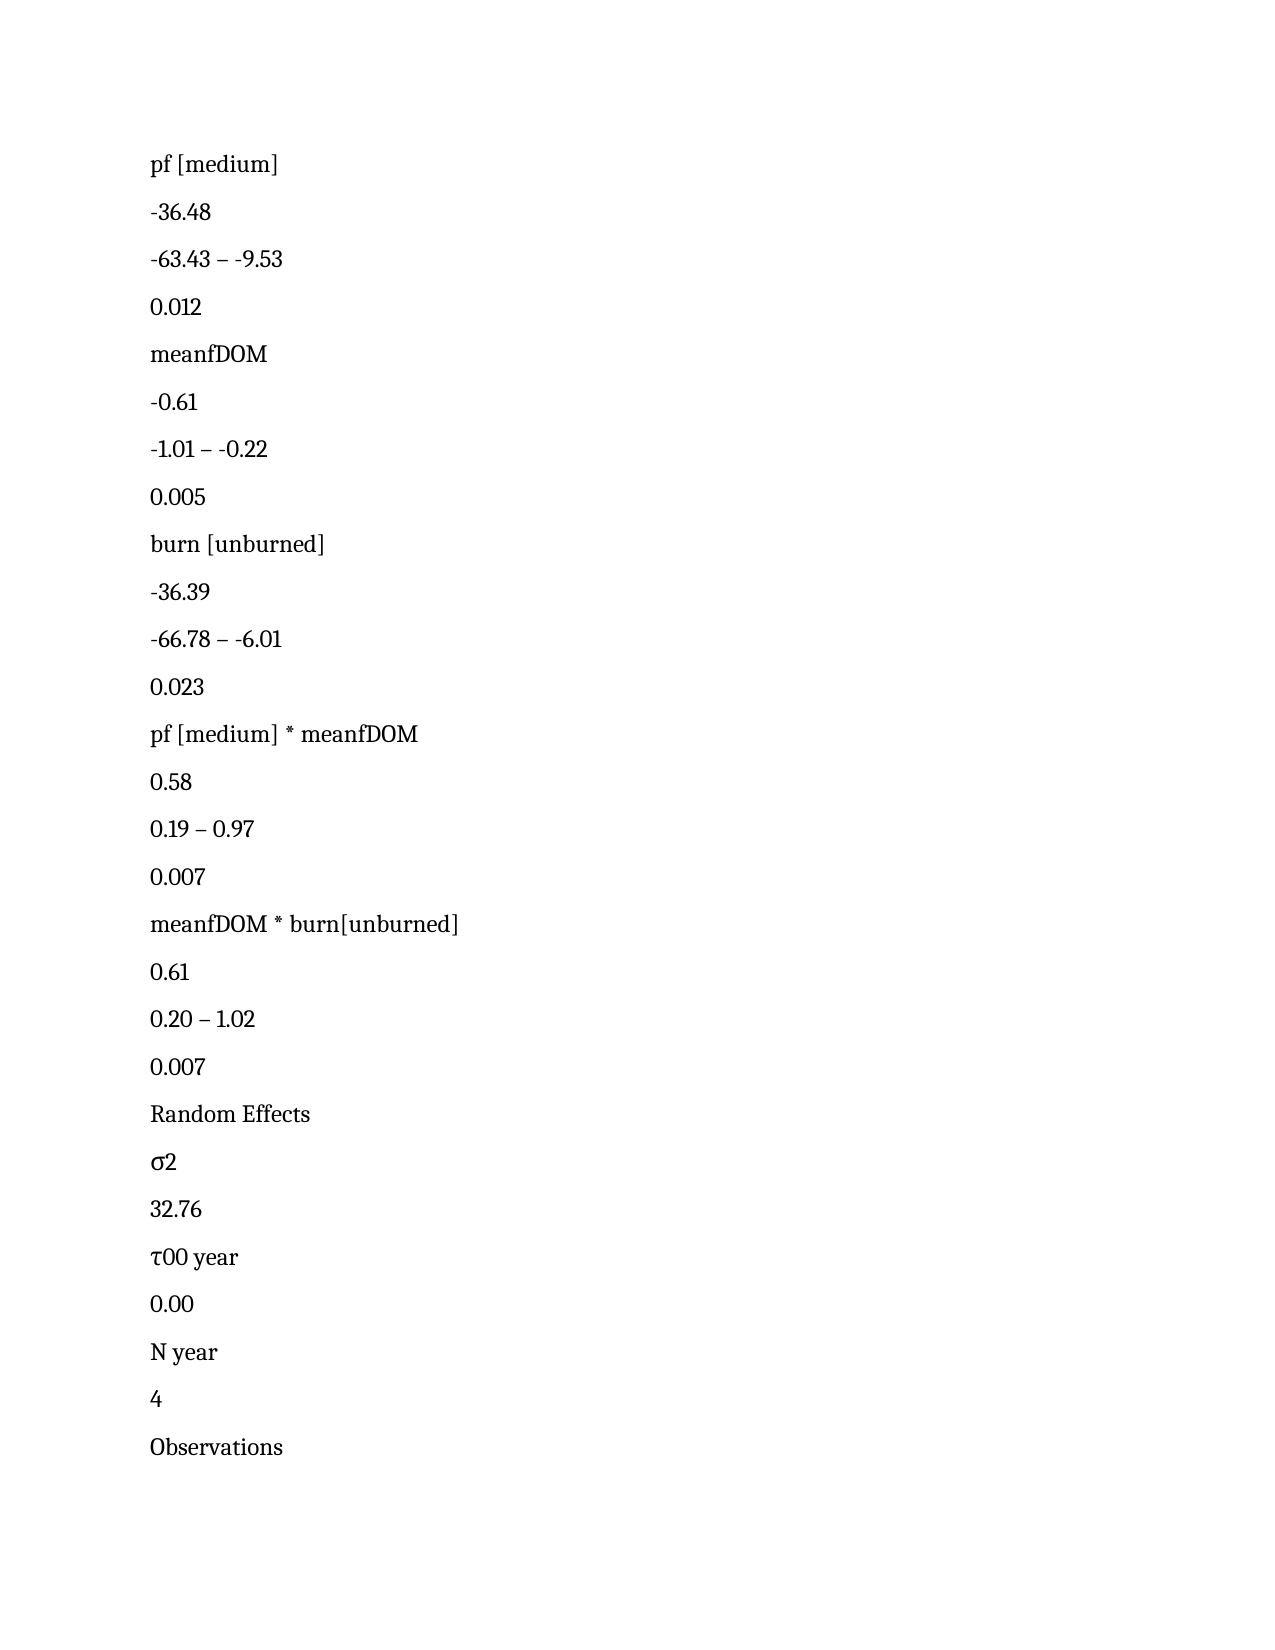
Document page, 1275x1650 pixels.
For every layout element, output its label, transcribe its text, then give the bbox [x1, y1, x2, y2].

text 32.76 [150, 1195, 1125, 1224]
text 0.61 [150, 957, 1125, 986]
text -66.78 – -6.01 [150, 625, 1125, 654]
text -0.61 [150, 387, 1125, 416]
text 0.00 [150, 1290, 1125, 1319]
text Random Effects [150, 1100, 1125, 1129]
text 0.19 – 0.97 [150, 815, 1125, 844]
text 0.007 [150, 862, 1125, 891]
text burn [unburned] [150, 530, 1125, 559]
text -36.39 [150, 577, 1125, 606]
text pf [medium] [150, 150, 1125, 179]
text -63.43 – -9.53 [150, 245, 1125, 274]
text N year [150, 1337, 1125, 1366]
text -1.01 – -0.22 [150, 435, 1125, 464]
text 0.012 [150, 292, 1125, 321]
text Observations [150, 1432, 1125, 1461]
text meanfDOM * burn[unburned] [150, 910, 1125, 939]
text -36.48 [150, 197, 1125, 226]
text meanfDOM [150, 340, 1125, 369]
text σ2 [150, 1147, 1125, 1176]
text 0.007 [150, 1052, 1125, 1081]
text 0.005 [150, 482, 1125, 511]
text 0.20 – 1.02 [150, 1005, 1125, 1034]
text 0.023 [150, 672, 1125, 701]
text τ00 year [150, 1242, 1125, 1271]
text 4 [150, 1385, 1125, 1414]
text 0.58 [150, 767, 1125, 796]
text pf [medium] * meanfDOM [150, 720, 1125, 749]
